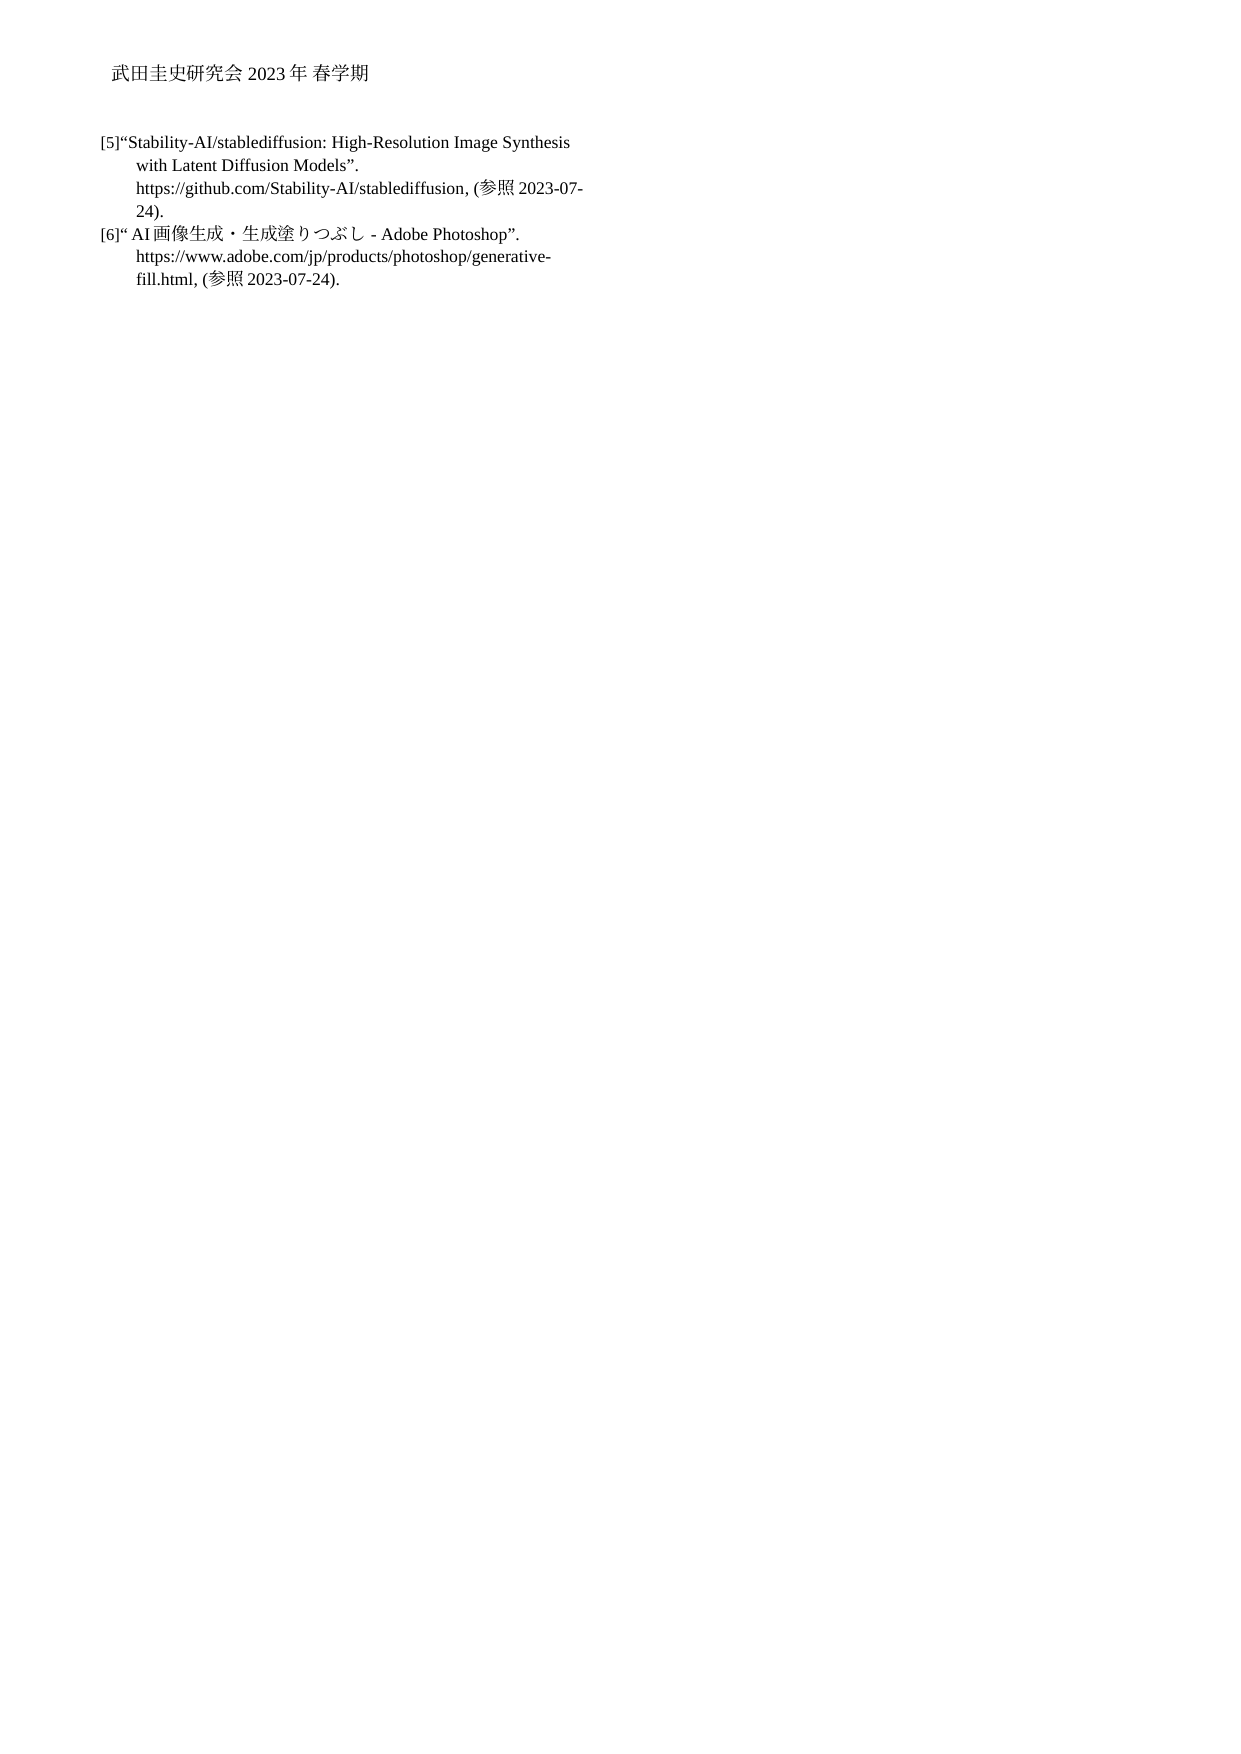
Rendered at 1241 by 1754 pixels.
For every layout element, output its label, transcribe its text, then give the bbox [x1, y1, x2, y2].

text “Stability-AI/stablediffusion: High-Resolution Image Synthesis with Latent Diffusion Models”. https://github.com/Stability-AI/stablediffusion, (参照2023-07-24). [100, 130, 596, 222]
text “ AI画像生成・生成塗りつぶし - Adobe Photoshop”. https://www.adobe.com/jp/products/photoshop/generative-fill.html, (参照2023-07-24). [100, 222, 596, 290]
